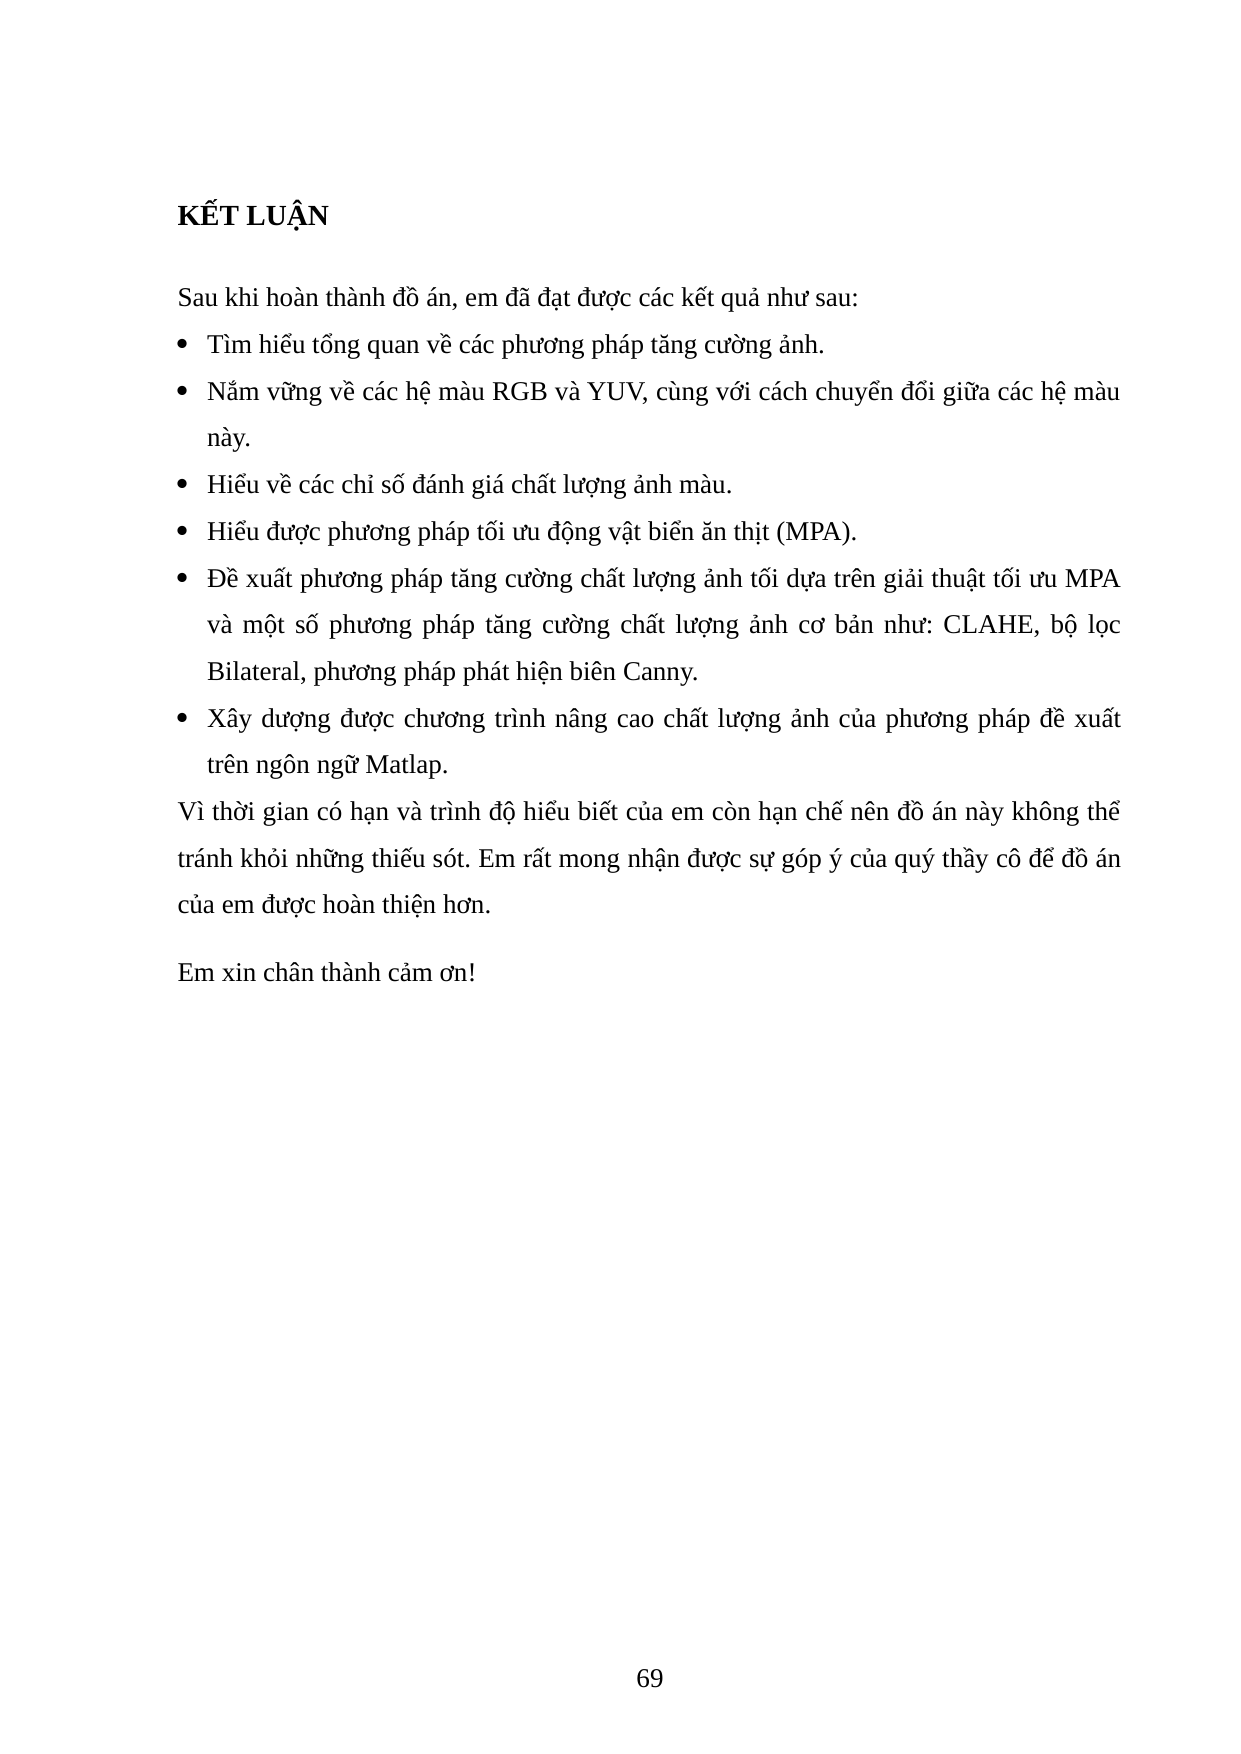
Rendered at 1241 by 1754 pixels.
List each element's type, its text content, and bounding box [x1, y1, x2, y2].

text Sau khi hoàn thành đồ án, em đã đạt được các kết quả như sau: [177, 281, 1122, 312]
subtitle KẾT LUẬN [177, 198, 1122, 231]
text Tìm hiểu tổng quan về các phương pháp tăng cường ảnh. [177, 328, 1122, 359]
text Nắm vững về các hệ màu RGB và YUV, cùng với cách chuyển đổi giữa các hệ màu này. [177, 374, 1122, 452]
list Vì thời gian có hạn và trình độ hiểu biết của em còn hạn chế nên đồ án này không thể tránh khỏi những thiếu sót. Em rất mong nhận được sự góp ý của quý thầy cô để đồ án của em được hoàn thiện hơn. [177, 795, 1122, 920]
text Em xin chân thành cảm ơn! [177, 956, 1122, 987]
text Hiểu được phương pháp tối ưu động vật biển ăn thịt (MPA). [177, 515, 1122, 546]
text Xây dượng được chương trình nâng cao chất lượng ảnh của phương pháp đề xuất trên ngôn ngữ Matlap. [177, 702, 1122, 780]
text Hiểu về các chỉ số đánh giá chất lượng ảnh màu. [177, 468, 1122, 499]
text Đề xuất phương pháp tăng cường chất lượng ảnh tối dựa trên giải thuật tối ưu MPA và một số phương pháp tăng cường chất lượng ảnh cơ bản như: CLAHE, bộ lọc Bilateral, phương pháp phát hiện biên Canny. [177, 562, 1122, 686]
